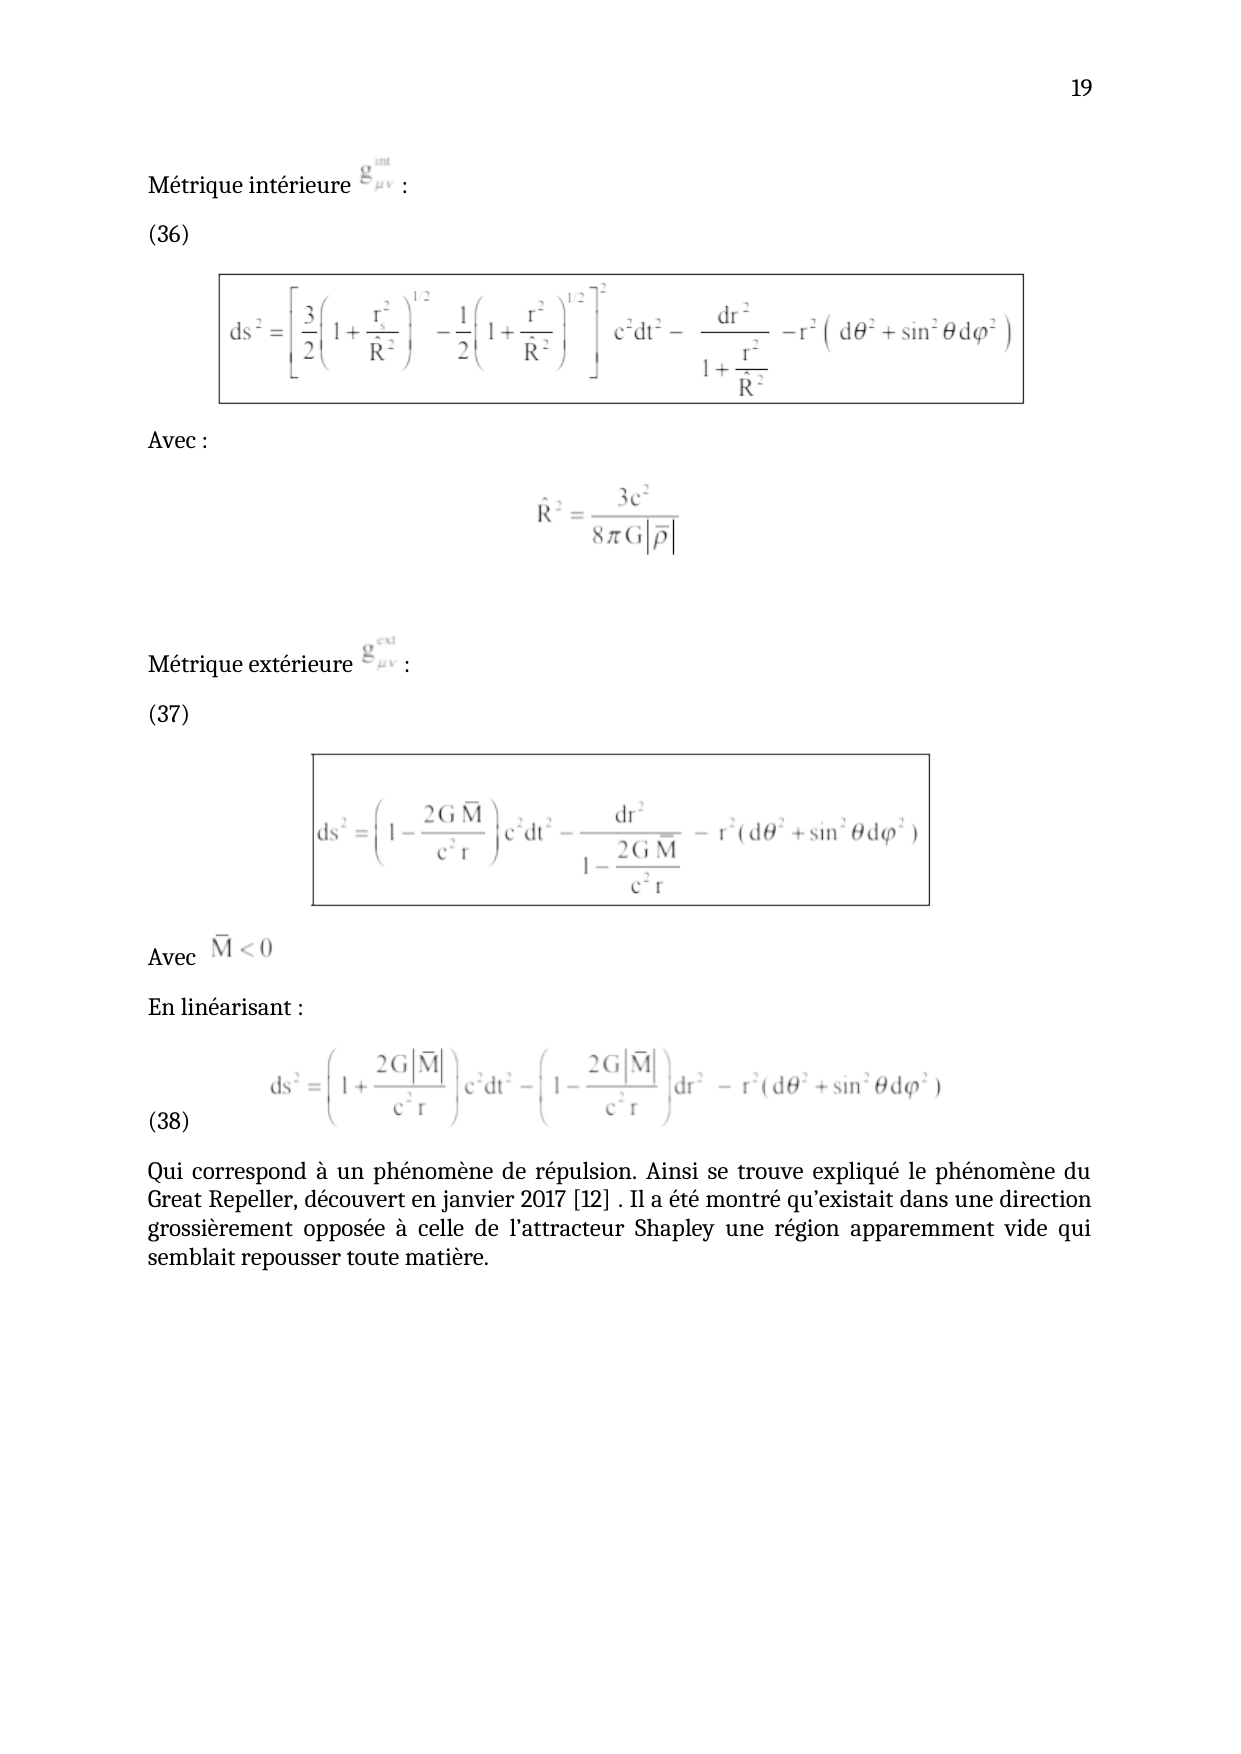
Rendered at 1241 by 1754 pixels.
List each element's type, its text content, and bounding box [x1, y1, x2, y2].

text Avec : [148, 426, 1093, 455]
text (38) [148, 1042, 1093, 1136]
text (36) [148, 220, 1093, 249]
text Métrique extérieure : [148, 627, 1093, 679]
text En linéarisant : [148, 993, 1093, 1022]
text Qui correspond à un phénomène de répulsion. Ainsi se trouve expliqué le phénomène du Great Repeller, découvert en janvier 2017 [12] . Il a été montré qu’existait dans une direction grossièrement opposée à celle de l’attracteur Shapley une région apparemment vide qui semblait repousser toute matière. [148, 1157, 1093, 1272]
text (37) [148, 699, 1093, 728]
text Métrique intérieure : [148, 148, 1093, 199]
text Avec [148, 928, 1093, 972]
